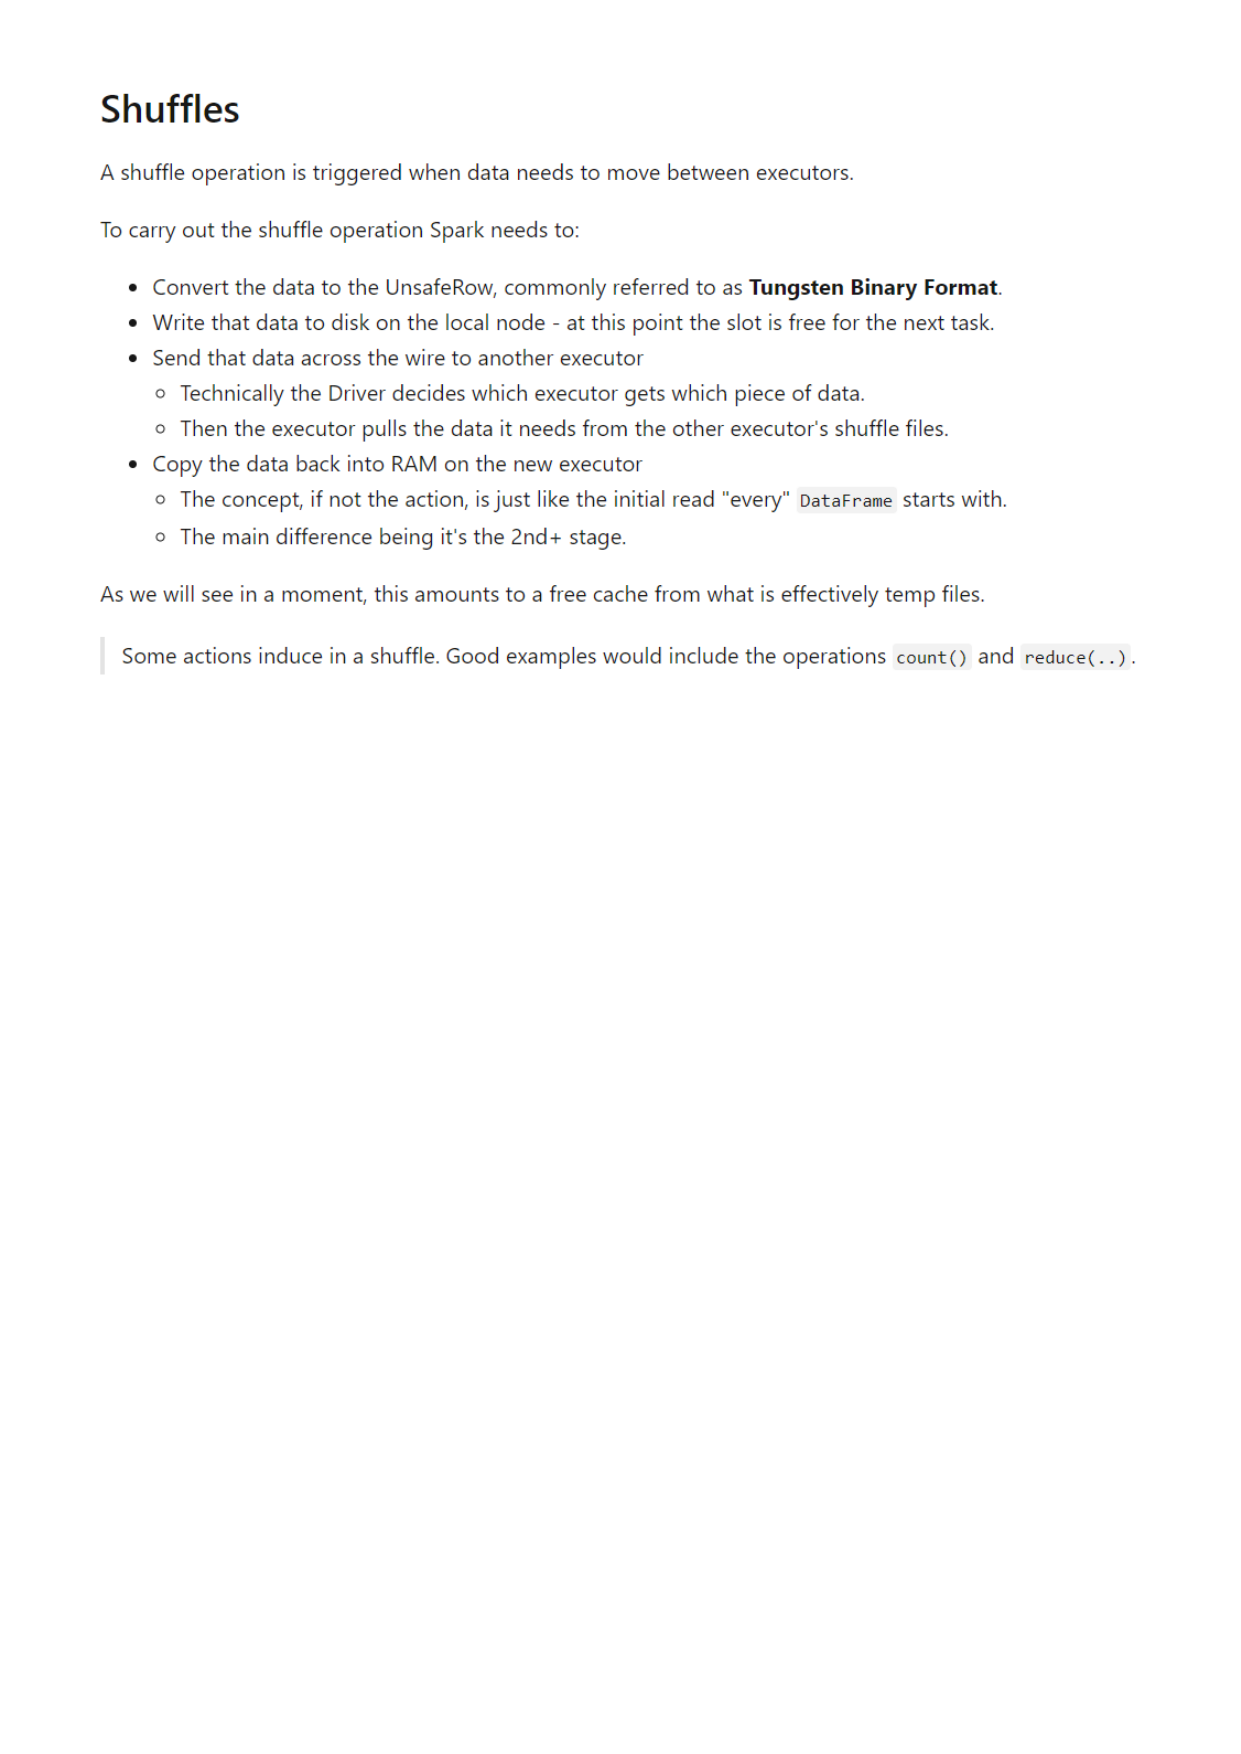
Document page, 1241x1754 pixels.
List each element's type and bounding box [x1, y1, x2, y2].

picture [75, 75, 1166, 690]
